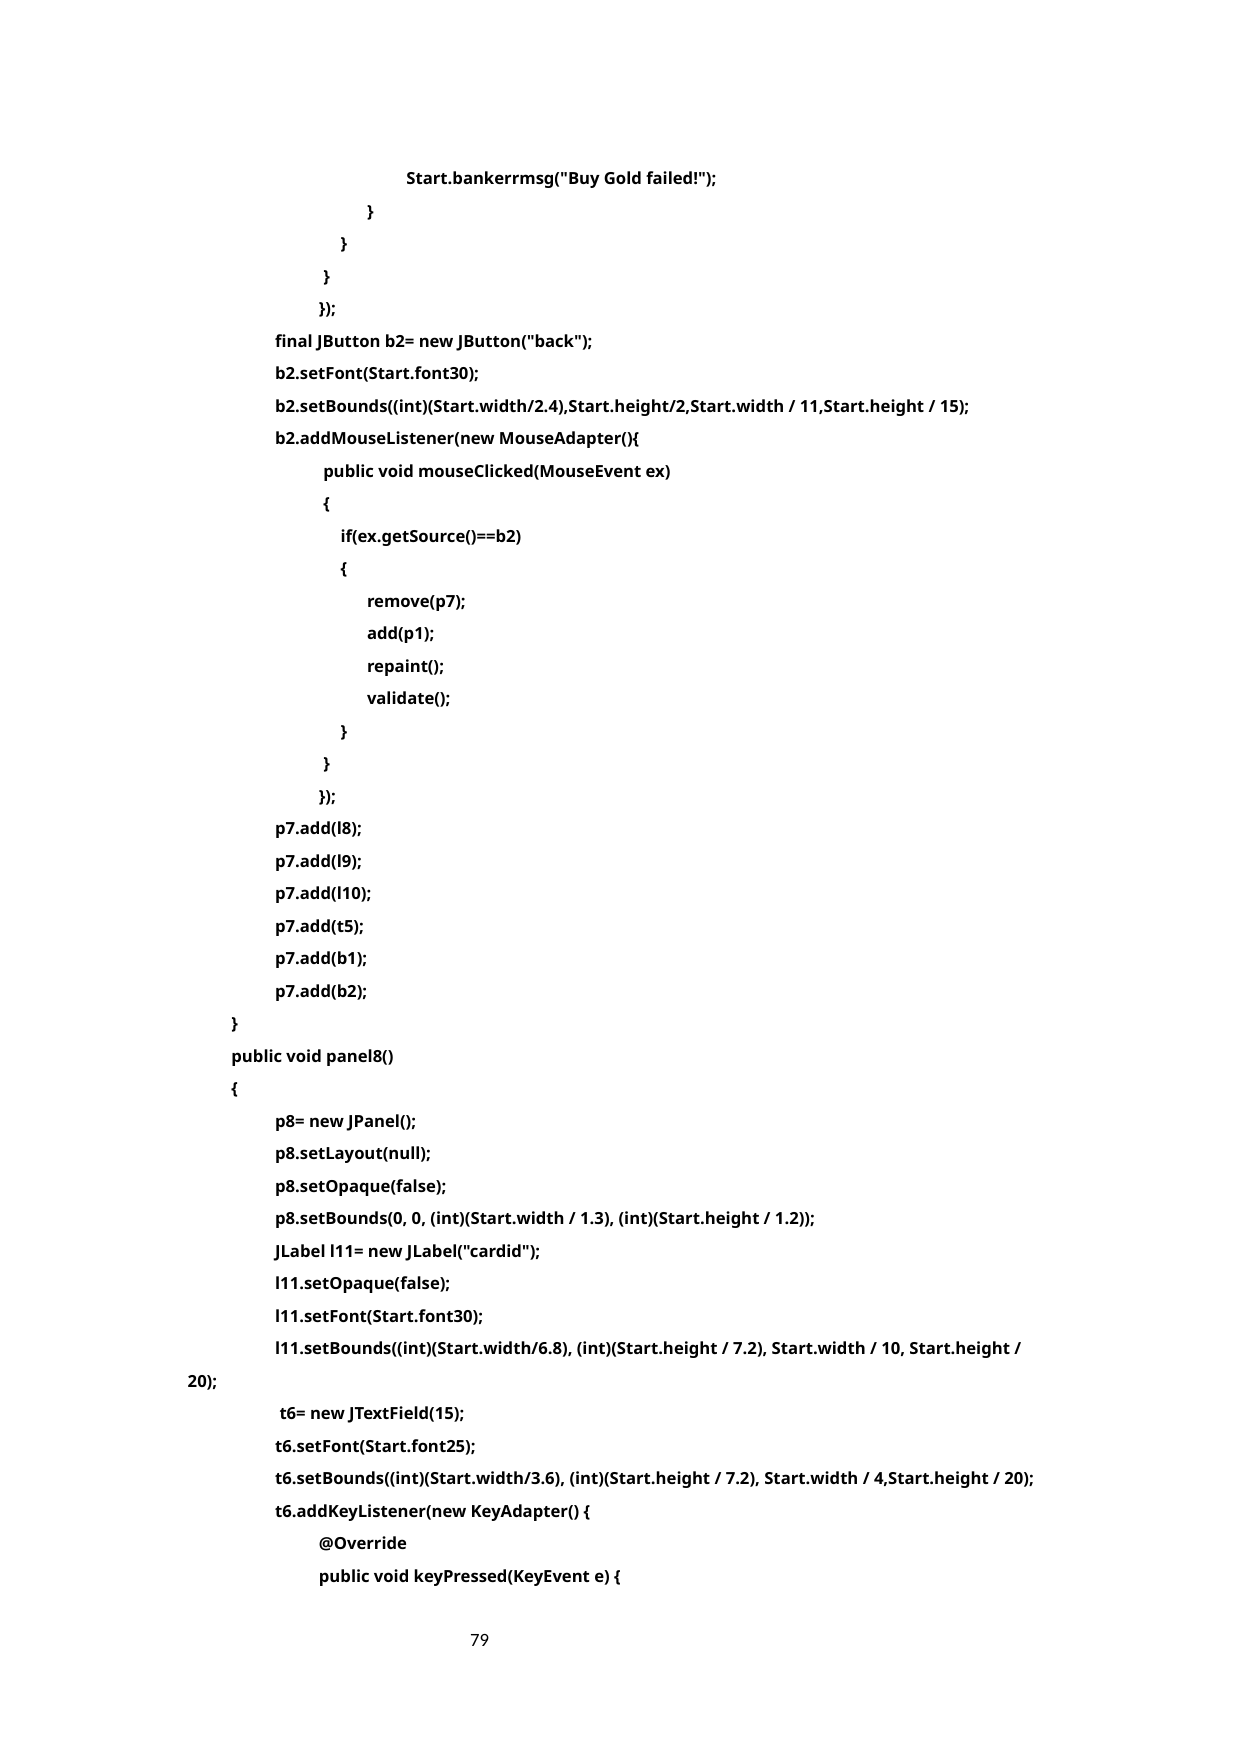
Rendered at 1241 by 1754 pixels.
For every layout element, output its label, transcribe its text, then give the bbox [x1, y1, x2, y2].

text remove(p7); [187, 584, 1053, 617]
text }); [187, 292, 1053, 324]
text } [187, 259, 1053, 292]
text p7.add(l8); [187, 812, 1053, 844]
text p7.add(b1); [187, 942, 1053, 974]
text t6.setBounds((int)(Start.width/3.6), (int)(Start.height / 7.2), Start.width / 4,Start.height / 20); [187, 1462, 1053, 1494]
text p8.setBounds(0, 0, (int)(Start.width / 1.3), (int)(Start.height / 1.2)); [187, 1202, 1053, 1234]
text add(p1); [187, 617, 1053, 649]
text b2.setFont(Start.font30); [187, 357, 1053, 389]
text p8= new JPanel(); [187, 1104, 1053, 1137]
text { [187, 552, 1053, 584]
text JLabel l11= new JLabel("cardid"); [187, 1234, 1053, 1267]
text { [187, 487, 1053, 519]
text { [187, 1072, 1053, 1104]
text } [187, 747, 1053, 779]
text l11.setFont(Start.font30); [187, 1299, 1053, 1332]
text repaint(); [187, 649, 1053, 682]
text t6.setFont(Start.font25); [187, 1429, 1053, 1462]
text p7.add(b2); [187, 974, 1053, 1007]
text p8.setOpaque(false); [187, 1169, 1053, 1202]
text l11.setBounds((int)(Start.width/6.8), (int)(Start.height / 7.2), Start.width / 10, Start.height / 20); [187, 1332, 1053, 1397]
text b2.addMouseListener(new MouseAdapter(){ [187, 422, 1053, 454]
text p7.add(l10); [187, 877, 1053, 909]
text } [187, 1007, 1053, 1039]
text @Override [187, 1527, 1053, 1559]
text public void keyPressed(KeyEvent e) { [187, 1559, 1053, 1592]
text public void panel8() [187, 1039, 1053, 1072]
text p8.setLayout(null); [187, 1137, 1053, 1169]
text } [187, 714, 1053, 747]
text validate(); [187, 682, 1053, 714]
text p7.add(l9); [187, 844, 1053, 877]
text p7.add(t5); [187, 909, 1053, 942]
text public void mouseClicked(MouseEvent ex) [187, 454, 1053, 487]
text b2.setBounds((int)(Start.width/2.4),Start.height/2,Start.width / 11,Start.height / 15); [187, 389, 1053, 422]
text if(ex.getSource()==b2) [187, 519, 1053, 552]
text Start.bankerrmsg("Buy Gold failed!"); [187, 162, 1053, 194]
text t6.addKeyListener(new KeyAdapter() { [187, 1494, 1053, 1527]
text t6= new JTextField(15); [187, 1397, 1053, 1429]
text final JButton b2= new JButton("back"); [187, 324, 1053, 357]
text } [187, 194, 1053, 227]
text } [187, 227, 1053, 259]
text }); [187, 779, 1053, 812]
text l11.setOpaque(false); [187, 1267, 1053, 1299]
